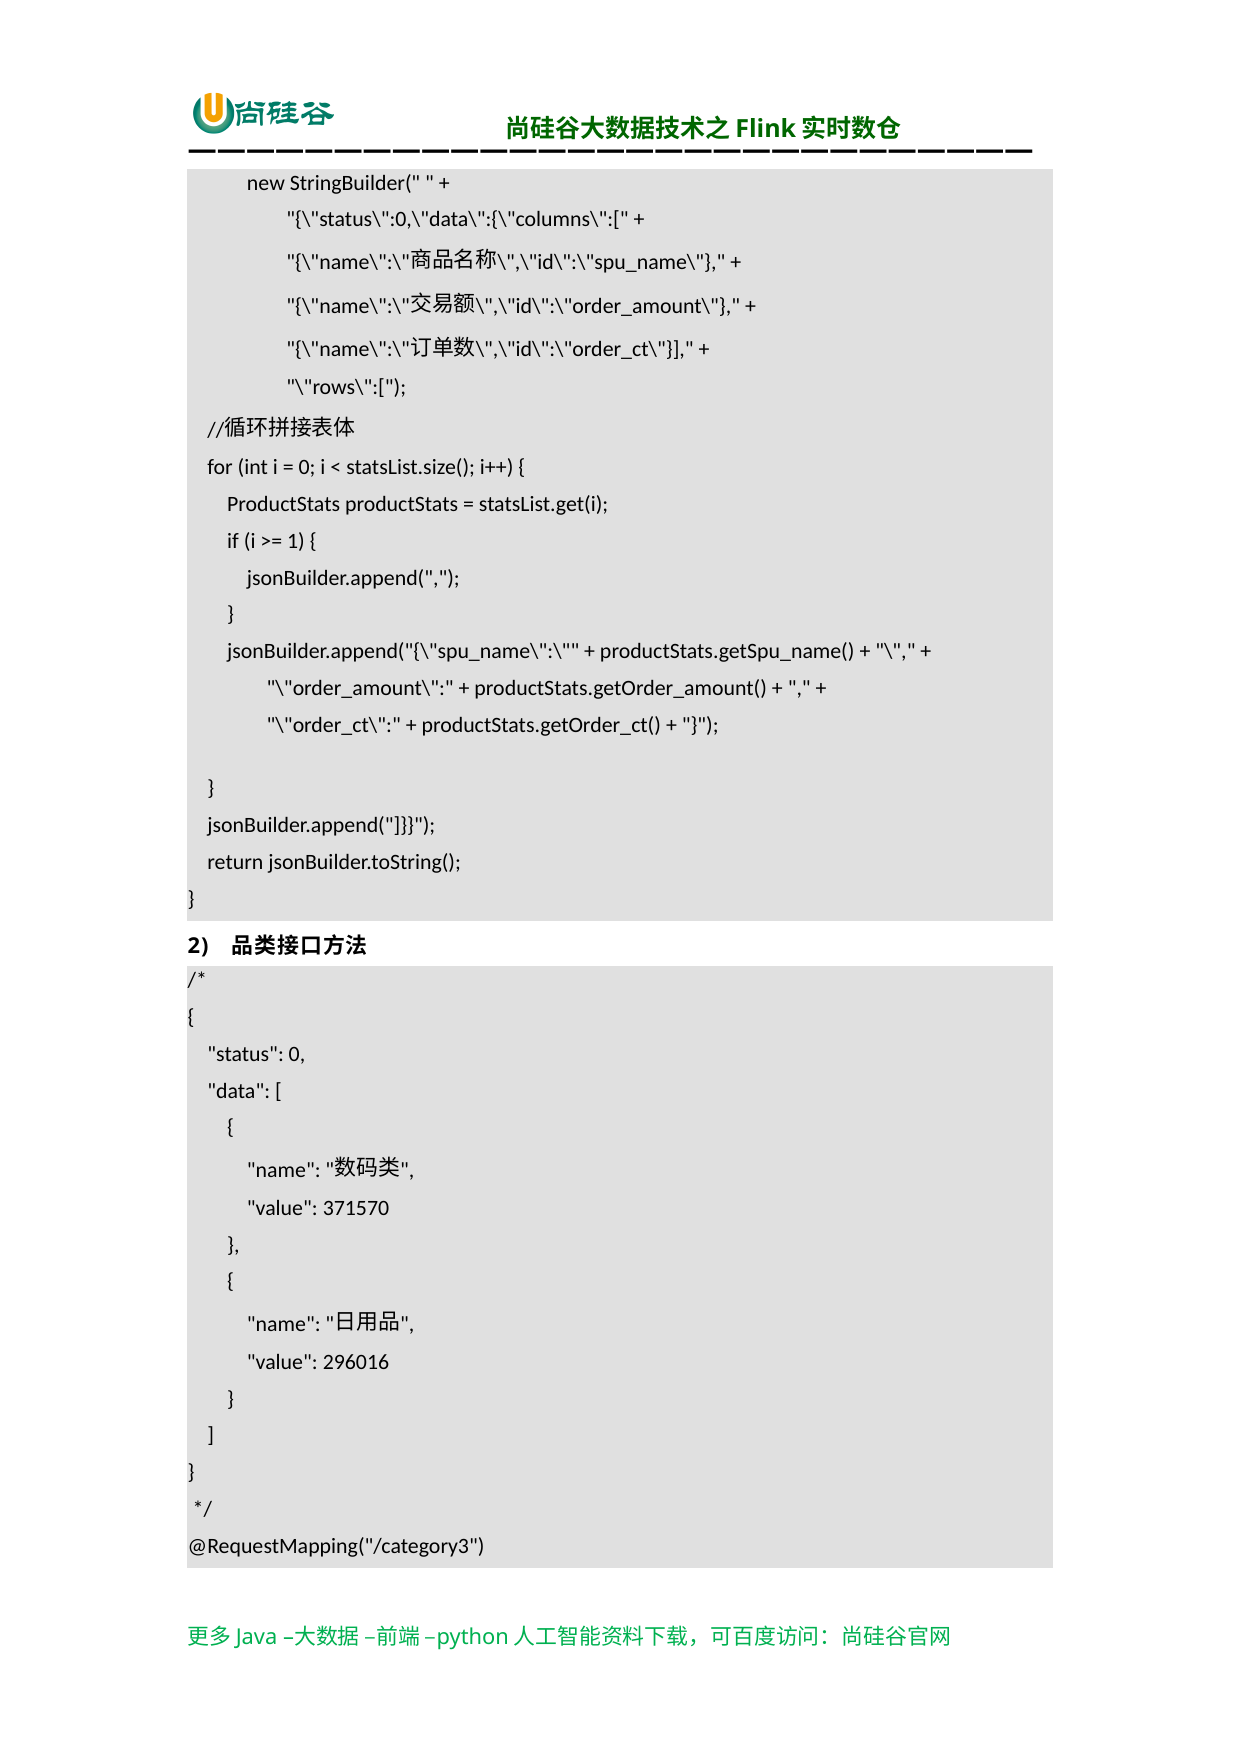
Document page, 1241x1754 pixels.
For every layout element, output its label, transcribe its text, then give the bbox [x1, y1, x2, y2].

text "{\"name\":\"交易额\",\"id\":\"order_amount\"}," + [187, 286, 1053, 329]
text { [187, 1267, 1053, 1304]
text jsonBuilder.append("{\"spu_name\":\"" + productStats.getSpu_name() + "\"," + [187, 637, 1053, 674]
text } [187, 885, 1053, 921]
text } [187, 601, 1053, 637]
text "\"order_ct\":" + productStats.getOrder_ct() + "}"); [187, 711, 1053, 748]
text { [187, 1003, 1053, 1040]
text //循环拼接表体 [187, 410, 1053, 453]
text }, [187, 1231, 1053, 1267]
text for (int i = 0; i < statsList.size(); i++) { [187, 453, 1053, 490]
text /* [187, 966, 1053, 1003]
text "\"rows\":["); [187, 373, 1053, 410]
text if (i >= 1) { [187, 527, 1053, 564]
text "data": [ [187, 1077, 1053, 1113]
text return jsonBuilder.toString(); [187, 848, 1053, 885]
text { [187, 1113, 1053, 1150]
text new StringBuilder(" " + [187, 169, 1053, 205]
text jsonBuilder.append("]}}"); [187, 811, 1053, 848]
text "value": 296016 [187, 1348, 1053, 1385]
text "name": "日用品", [187, 1304, 1053, 1348]
text "\"order_amount\":" + productStats.getOrder_amount() + "," + [187, 674, 1053, 711]
text "{\"status\":0,\"data\":{\"columns\":[" + [187, 205, 1053, 242]
text "{\"name\":\"商品名称\",\"id\":\"spu_name\"}," + [187, 242, 1053, 286]
picture [187, 88, 338, 138]
text @RequestMapping("/category3") [187, 1532, 1053, 1568]
text } [187, 1385, 1053, 1421]
text ProductStats productStats = statsList.get(i); [187, 490, 1053, 527]
text "status": 0, [187, 1040, 1053, 1077]
text } [187, 774, 1053, 811]
text "{\"name\":\"订单数\",\"id\":\"order_ct\"}]," + [187, 329, 1053, 373]
text "name": "数码类", [187, 1150, 1053, 1194]
text jsonBuilder.append(","); [187, 564, 1053, 601]
subtitle 品类接口方法 [187, 928, 1053, 960]
text */ [187, 1495, 1053, 1532]
text } [187, 1458, 1053, 1495]
text ] [187, 1421, 1053, 1458]
text "value": 371570 [187, 1194, 1053, 1231]
